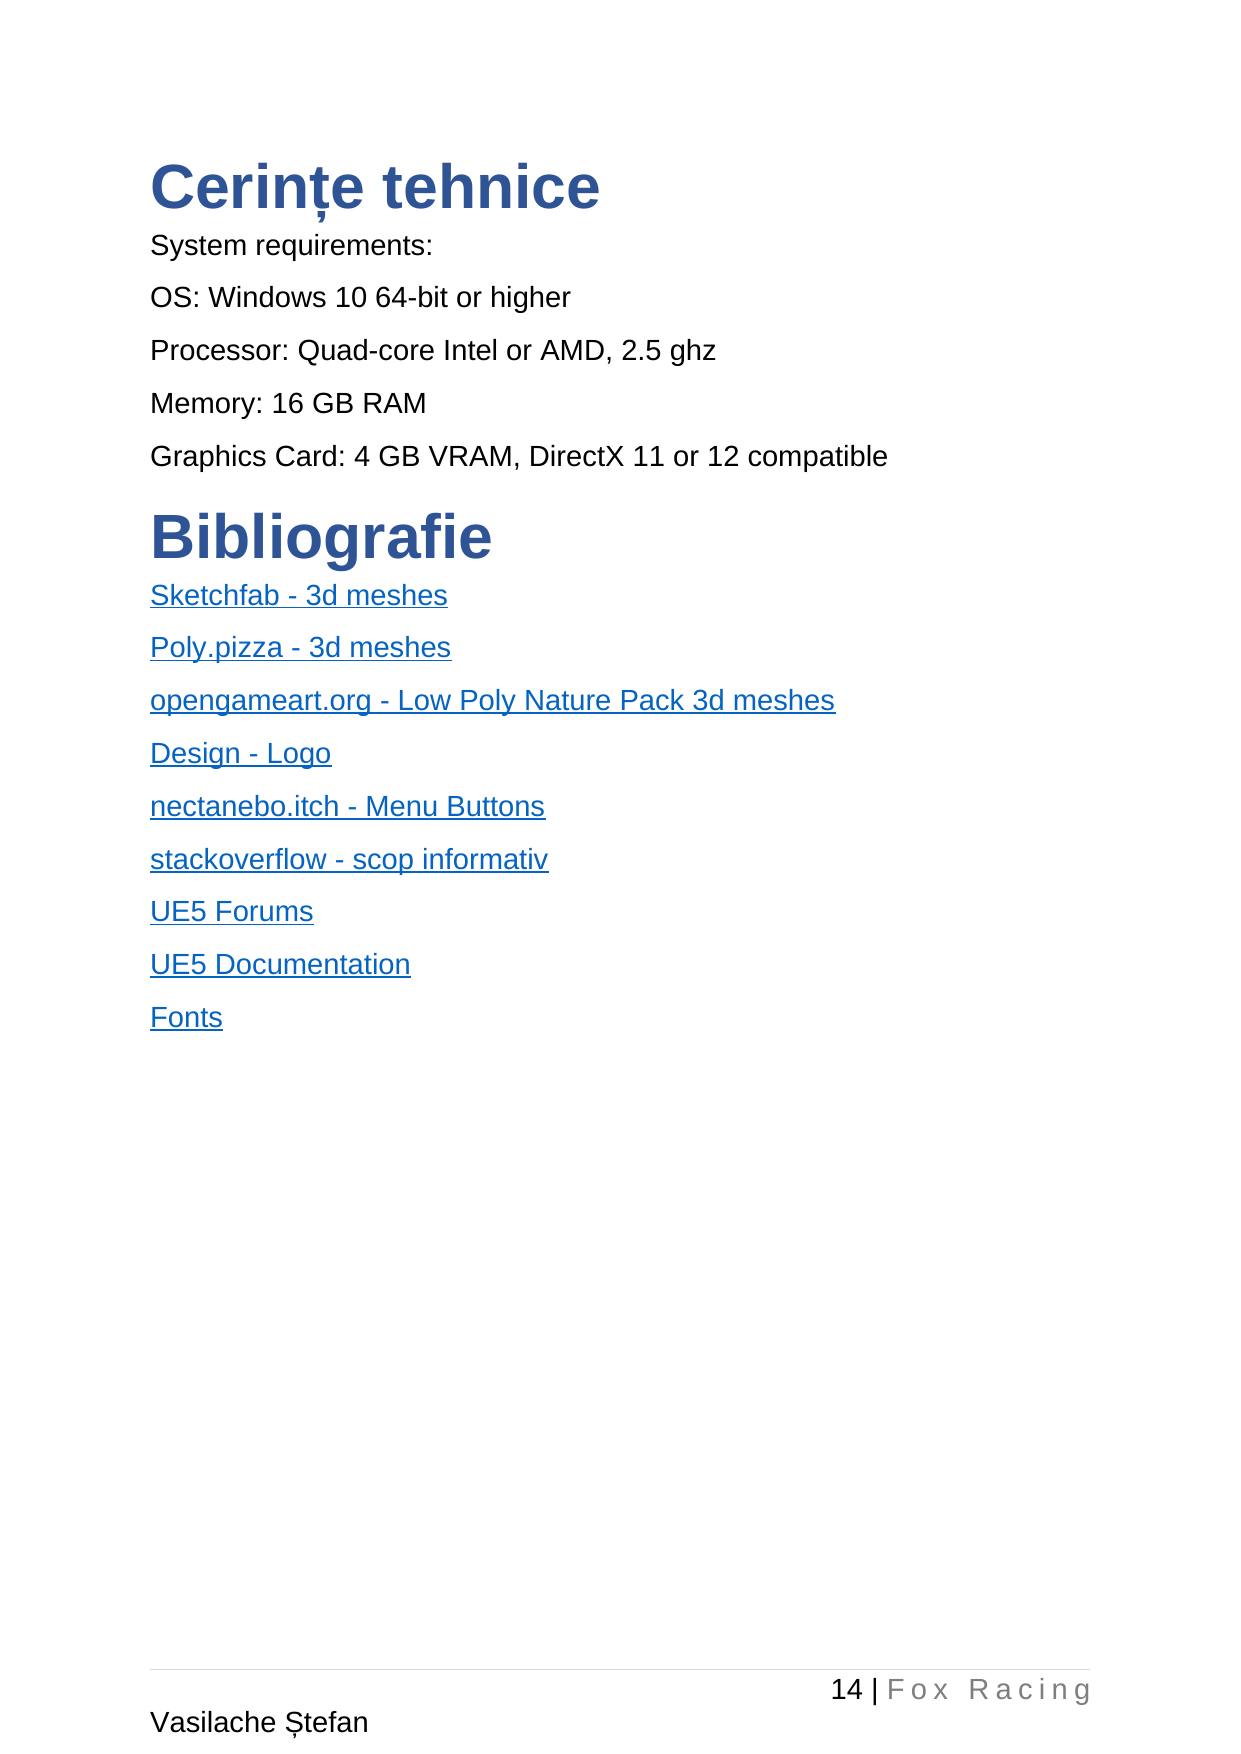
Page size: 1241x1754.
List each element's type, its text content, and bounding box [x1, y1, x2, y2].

text Design - Logo [150, 736, 1090, 769]
text stackoverflow - scop informativ [150, 842, 1090, 875]
text Memory: 16 GB RAM [150, 386, 1090, 419]
subtitle Cerințe tehnice [150, 150, 1090, 222]
text Poly.pizza - 3d meshes [150, 630, 1090, 664]
text UE5 Forums [150, 894, 1090, 928]
text nectanebo.itch - Menu Buttons [150, 789, 1090, 822]
subtitle Bibliografie [150, 500, 1090, 572]
text Fonts [150, 1000, 1090, 1034]
text UE5 Documentation [150, 947, 1090, 981]
text Sketchfab - 3d meshes [150, 578, 1090, 611]
text OS: Windows 10 64-bit or higher [150, 280, 1090, 314]
text Graphics Card: 4 GB VRAM, DirectX 11 or 12 compatible [150, 439, 1090, 472]
text System requirements: [150, 228, 1090, 261]
text opengameart.org - Low Poly Nature Pack 3d meshes [150, 683, 1090, 717]
text Processor: Quad-core Intel or AMD, 2.5 ghz [150, 333, 1090, 367]
